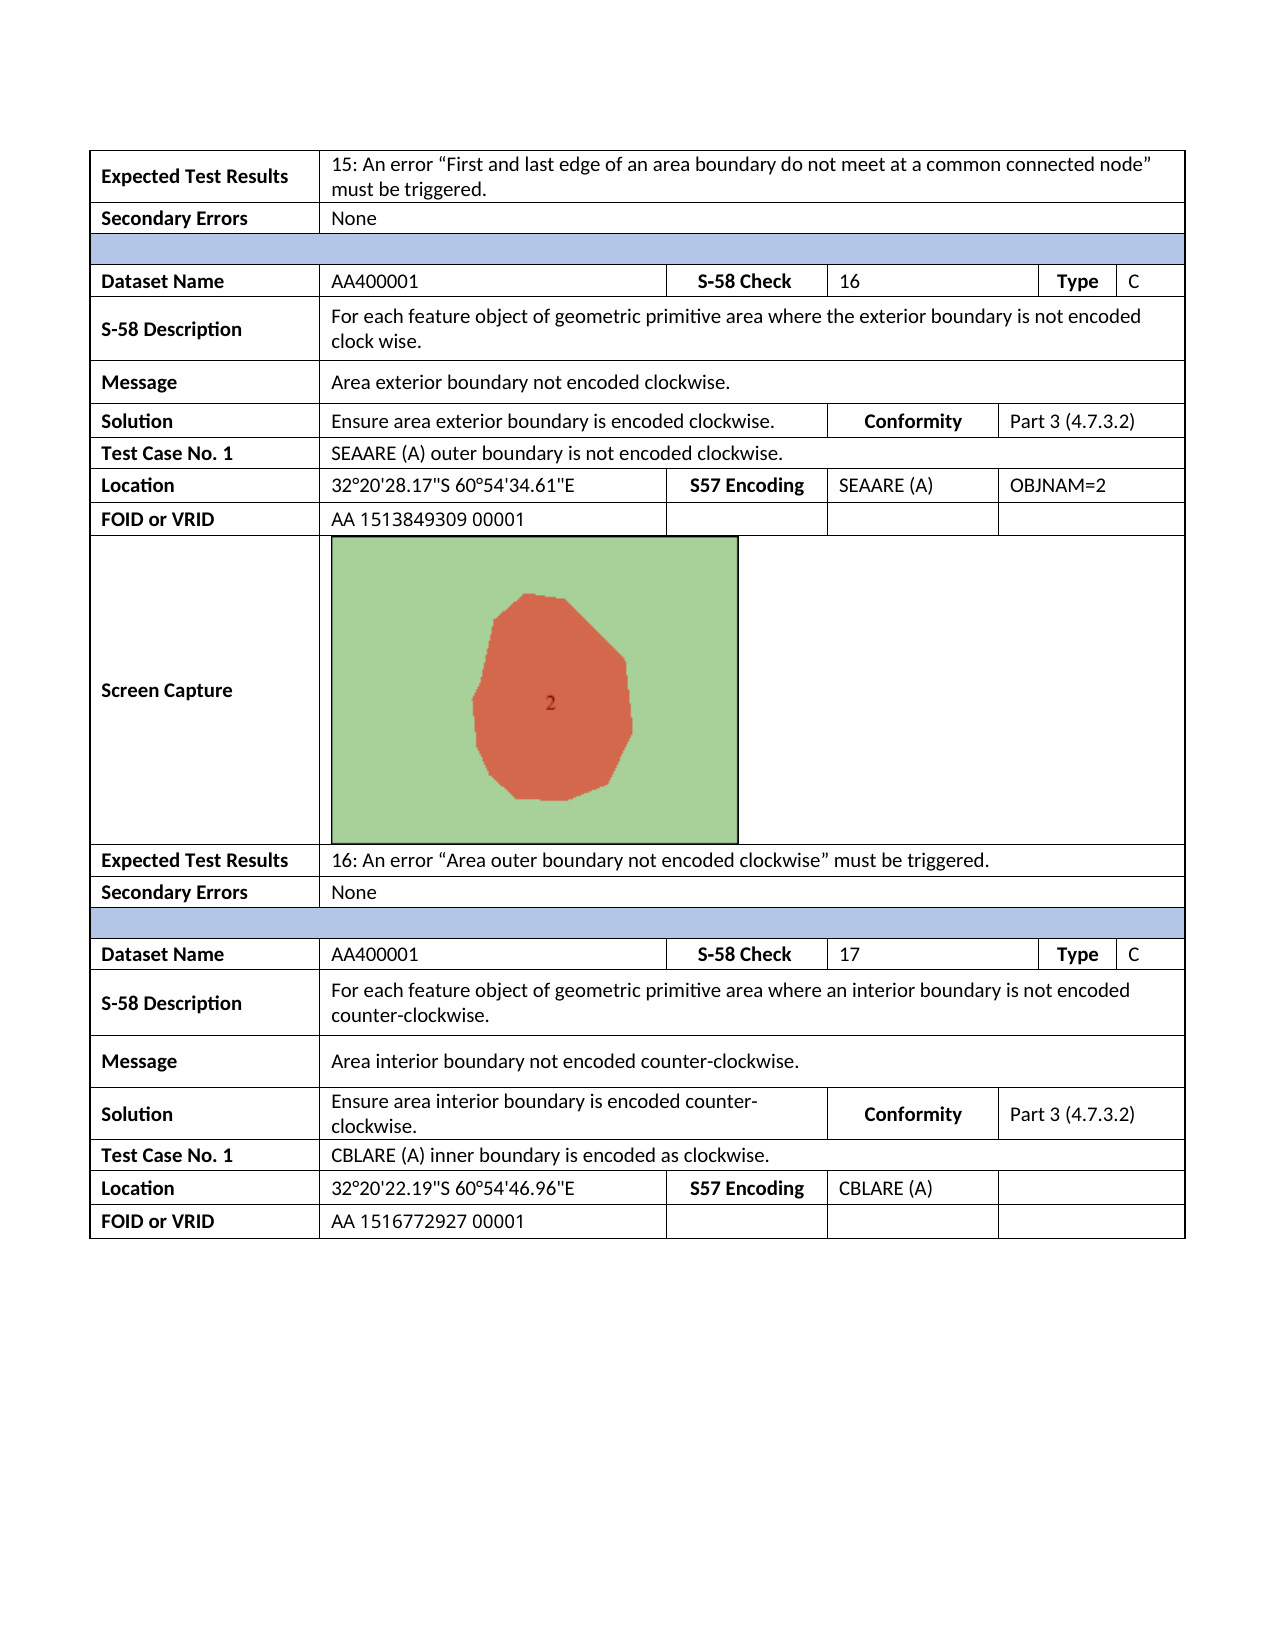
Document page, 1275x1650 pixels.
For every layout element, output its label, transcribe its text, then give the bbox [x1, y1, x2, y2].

table_cell Type [1039, 265, 1116, 296]
table_cell SEAARE (A) outer boundary is not encoded clockwise. [320, 438, 1184, 468]
table_cell S‐58 Check [667, 265, 827, 296]
table_cell Ensure area exterior boundary is encoded clockwise. [320, 404, 827, 437]
table_cell Part 3 (4.7.3.2) [999, 1088, 1184, 1139]
table_cell [739, 536, 1184, 844]
table_cell [91, 234, 1184, 264]
table_cell None [320, 203, 1184, 233]
table_cell Type [1039, 939, 1116, 969]
table_cell OBJNAM=2 [999, 469, 1184, 502]
table_cell AA 1516772927 00001 [320, 1205, 666, 1238]
table_cell Screen Capture [91, 536, 319, 844]
table_cell Secondary Errors [91, 877, 319, 907]
table_cell Location [91, 469, 319, 502]
table_cell 32°20'22.19"S 60°54'46.96"E [320, 1171, 666, 1204]
table_cell [91, 908, 1184, 938]
table_cell [999, 1205, 1184, 1238]
table_cell Area interior boundary not encoded counter-clockwise. [320, 1036, 1184, 1087]
table_cell Conformity [828, 404, 998, 437]
table_cell Message [91, 1036, 319, 1087]
table_cell None [320, 877, 1184, 907]
table_cell Expected Test Results [91, 151, 319, 202]
table_cell Dataset Name [91, 265, 319, 296]
table_cell AA 1513849309 00001 [320, 503, 666, 535]
table_cell 16: An error “Area outer boundary not encoded clockwise” must be triggered. [320, 845, 1184, 876]
table_cell 16 [828, 265, 1038, 296]
table_cell CBLARE (A) [828, 1171, 998, 1204]
table_cell Conformity [828, 1088, 998, 1139]
table_cell Test Case No. 1 [91, 438, 319, 468]
table_cell [320, 536, 331, 844]
table_cell Part 3 (4.7.3.2) [999, 404, 1184, 437]
table_cell C [1117, 265, 1184, 296]
table_cell [667, 503, 827, 535]
picture [331, 536, 739, 845]
table_cell 17 [828, 939, 1038, 969]
table_cell S-58 Description [91, 970, 319, 1035]
table_cell Solution [91, 404, 319, 437]
table_cell [667, 1205, 827, 1238]
table_cell CBLARE (A) inner boundary is encoded as clockwise. [320, 1140, 1184, 1170]
table_cell C [1117, 939, 1184, 969]
table_cell S57 Encoding [667, 1171, 827, 1204]
table_cell [999, 503, 1184, 535]
table_cell SEAARE (A) [828, 469, 998, 502]
table_cell Test Case No. 1 [91, 1140, 319, 1170]
table_cell Secondary Errors [91, 203, 319, 233]
table_cell Area exterior boundary not encoded clockwise. [320, 361, 1184, 403]
table_cell [828, 503, 998, 535]
table_cell [828, 1205, 998, 1238]
table_cell For each feature object of geometric primitive area where an interior boundary is not encoded counter-clockwise. [320, 970, 1184, 1035]
table_cell 32°20'28.17"S 60°54'34.61"E [320, 469, 666, 502]
table_cell 15: An error “First and last edge of an area boundary do not meet at a common connected node” must be triggered. [320, 151, 1184, 202]
table_cell FOID or VRID [91, 1205, 319, 1238]
table_cell S-58 Description [91, 297, 319, 360]
table_cell Message [91, 361, 319, 403]
table_cell Expected Test Results [91, 845, 319, 876]
table_cell Dataset Name [91, 939, 319, 969]
table_cell S‐58 Check [667, 939, 827, 969]
table_cell S57 Encoding [667, 469, 827, 502]
table_cell AA400001 [320, 939, 666, 969]
table_cell FOID or VRID [91, 503, 319, 535]
table_cell AA400001 [320, 265, 666, 296]
table_cell [999, 1171, 1184, 1204]
table_cell Ensure area interior boundary is encoded counter-clockwise. [320, 1088, 827, 1139]
table_cell For each feature object of geometric primitive area where the exterior boundary is not encoded clock wise. [320, 297, 1184, 360]
table_cell Location [91, 1171, 319, 1204]
table_cell Solution [91, 1088, 319, 1139]
